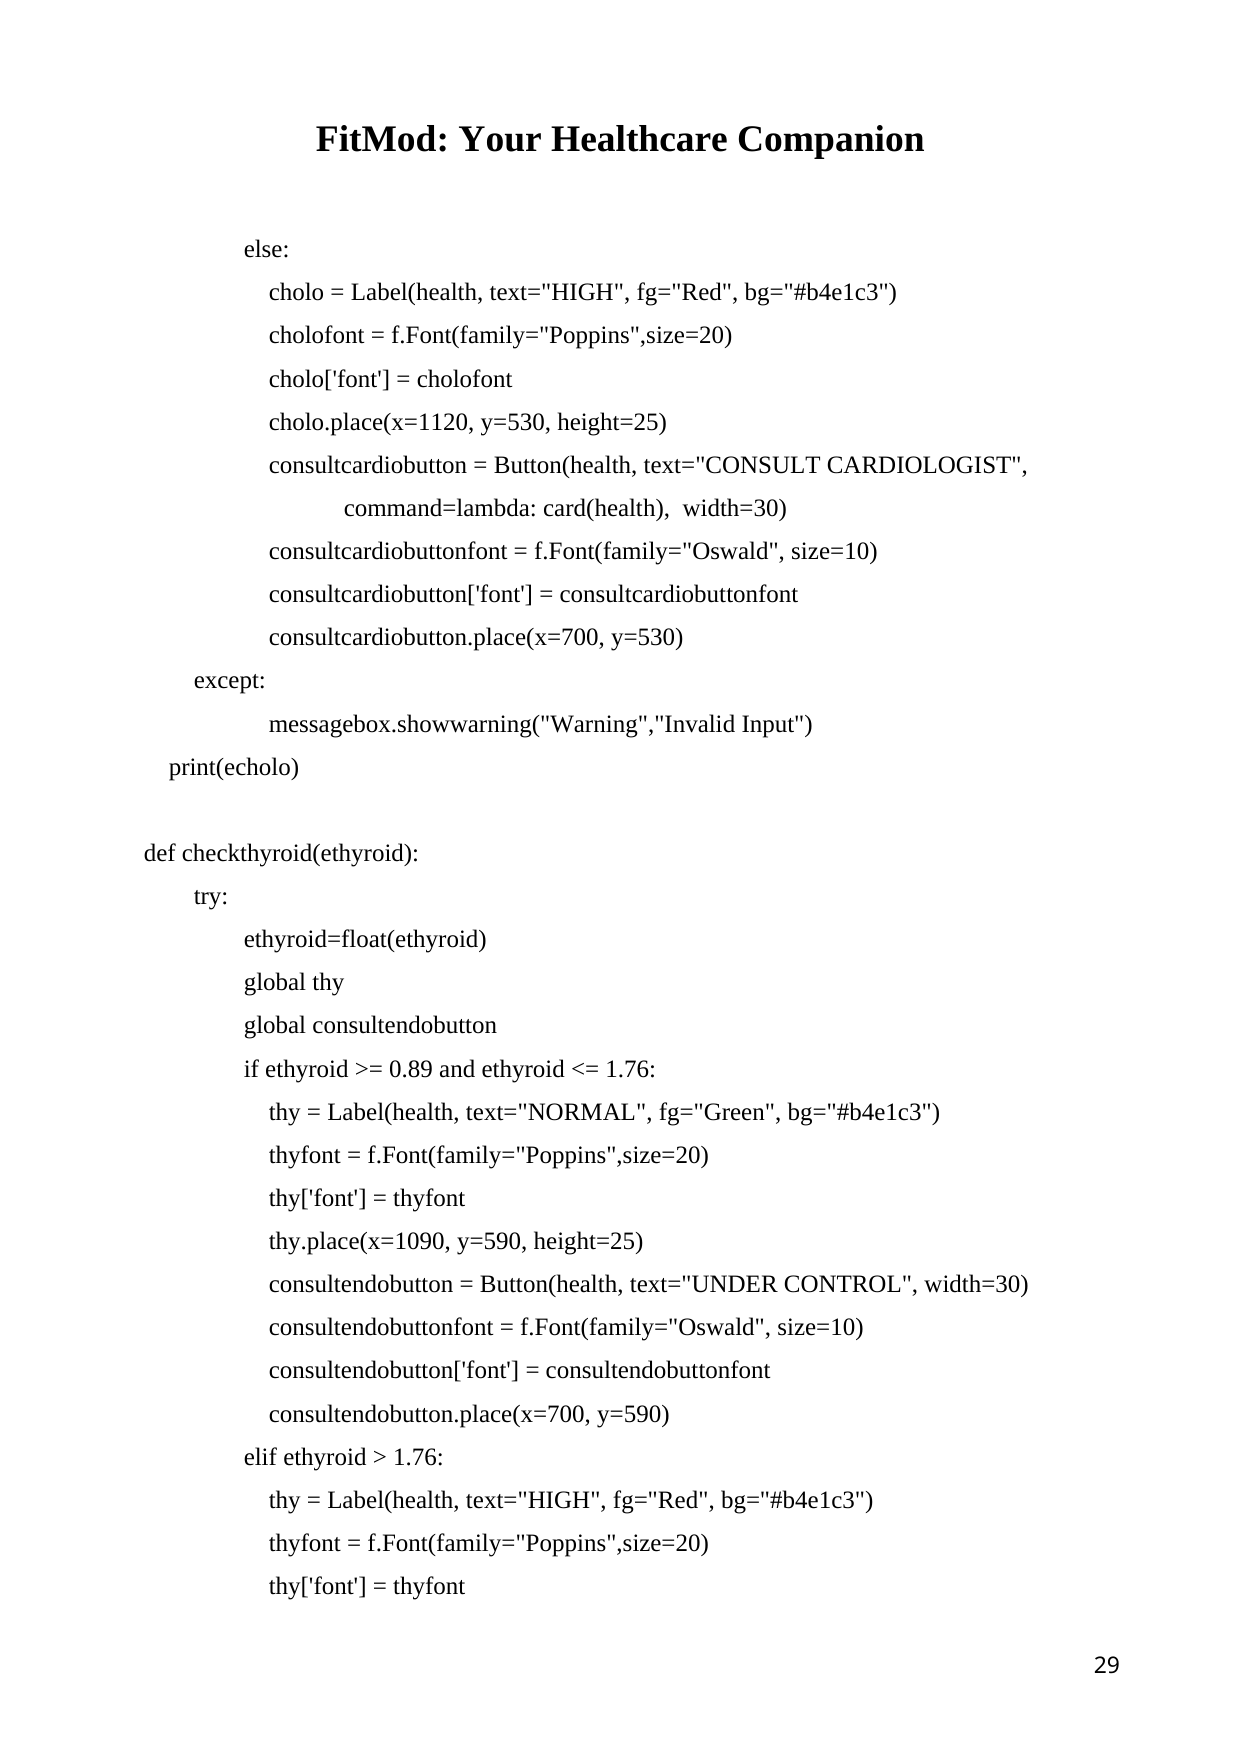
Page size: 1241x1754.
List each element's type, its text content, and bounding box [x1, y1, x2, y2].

text if ethyroid >= 0.89 and ethyroid <= 1.76: [193, 1054, 1122, 1082]
text cholo.place(x=1120, y=530, height=25) [193, 407, 1122, 436]
text thy.place(x=1090, y=590, height=25) [193, 1226, 1122, 1255]
text consultcardiobutton.place(x=700, y=530) [193, 622, 1122, 651]
text cholo['font'] = cholofont [193, 364, 1122, 392]
text print(echolo) [118, 752, 1122, 781]
text thy = Label(health, text="HIGH", fg="Red", bg="#b4e1c3") [193, 1485, 1122, 1514]
text global consultendobutton [193, 1011, 1122, 1039]
text cholo = Label(health, text="HIGH", fg="Red", bg="#b4e1c3") [193, 277, 1122, 306]
text consultcardiobutton = Button(health, text="CONSULT CARDIOLOGIST", [193, 450, 1122, 479]
text thyfont = f.Font(family="Poppins",size=20) [193, 1140, 1122, 1169]
text thyfont = f.Font(family="Poppins",size=20) [193, 1528, 1122, 1557]
text consultcardiobutton['font'] = consultcardiobuttonfont [193, 579, 1122, 608]
text def checkthyroid(ethyroid): [118, 838, 1122, 867]
text consultendobutton = Button(health, text="UNDER CONTROL", width=30) [193, 1269, 1122, 1298]
text consultendobutton.place(x=700, y=590) [193, 1399, 1122, 1427]
text consultendobutton['font'] = consultendobuttonfont [193, 1356, 1122, 1384]
text thy['font'] = thyfont [193, 1571, 1122, 1600]
text global thy [193, 967, 1122, 996]
text except: [118, 666, 1122, 694]
text thy = Label(health, text="NORMAL", fg="Green", bg="#b4e1c3") [193, 1097, 1122, 1126]
text thy['font'] = thyfont [193, 1183, 1122, 1212]
text messagebox.showwarning("Warning","Invalid Input") [118, 709, 1122, 737]
text try: [118, 881, 1122, 910]
text consultcardiobuttonfont = f.Font(family="Oswald", size=10) [193, 536, 1122, 565]
text else: [193, 234, 1122, 263]
text cholofont = f.Font(family="Poppins",size=20) [193, 321, 1122, 349]
text command=lambda: card(health), width=30) [268, 493, 1122, 522]
text elif ethyroid > 1.76: [193, 1442, 1122, 1471]
text ethyroid=float(ethyroid) [193, 924, 1122, 953]
text consultendobuttonfont = f.Font(family="Oswald", size=10) [193, 1312, 1122, 1341]
